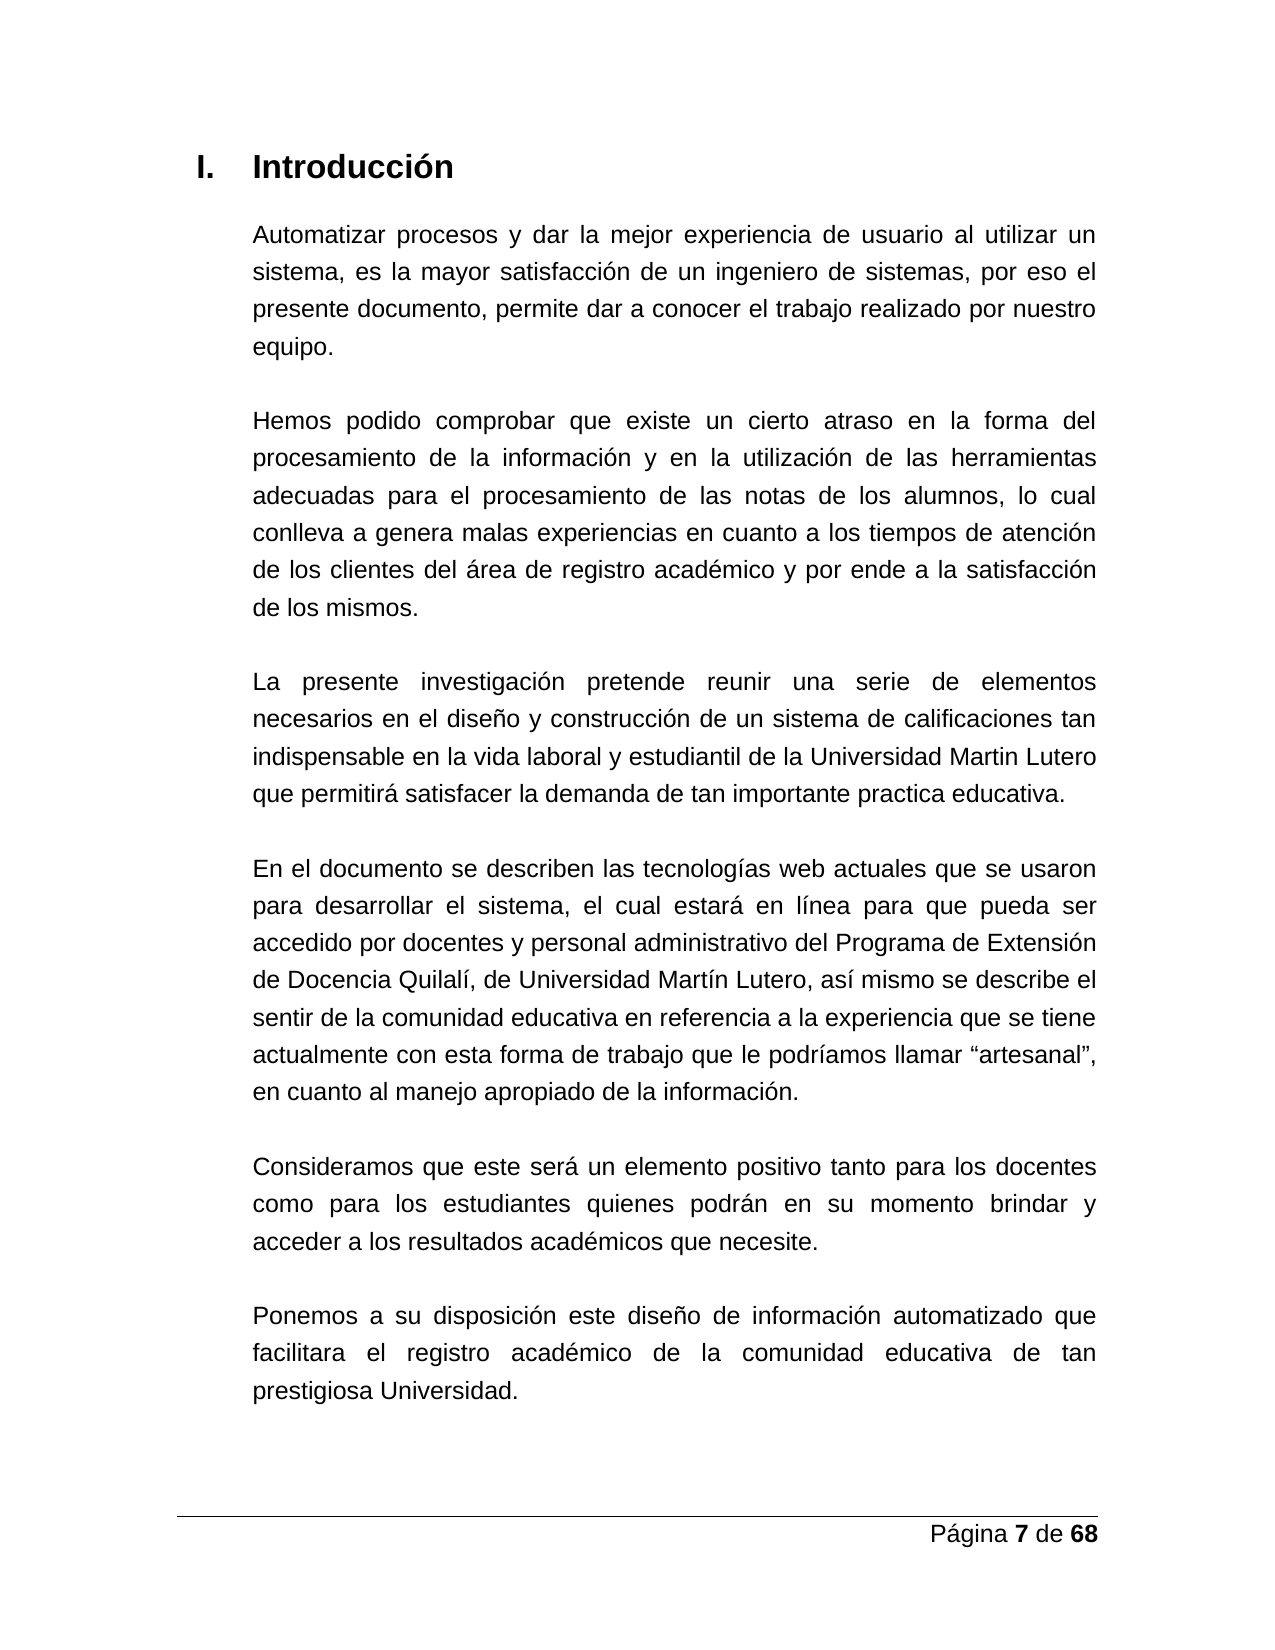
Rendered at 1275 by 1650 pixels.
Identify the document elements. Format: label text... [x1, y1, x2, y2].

text Automatizar procesos y dar la mejor experiencia de usuario al utilizar un sistema, es la mayor satisfacción de un ingeniero de sistemas, por eso el presente documento, permite dar a conocer el trabajo realizado por nuestro equipo. [252, 219, 1098, 360]
text Consideramos que este será un elemento positivo tanto para los docentes como para los estudiantes quienes podrán en su momento brindar y acceder a los resultados académicos que necesite. [252, 1152, 1098, 1255]
text La presente investigación pretende reunir una serie de elementos necesarios en el diseño y construcción de un sistema de calificaciones tan indispensable en la vida laboral y estudiantil de la Universidad Martin Lutero que permitirá satisfacer la demanda de tan importante practica educativa. [252, 667, 1098, 808]
text Hemos podido comprobar que existe un cierto atraso en la forma del procesamiento de la información y en la utilización de las herramientas adecuadas para el procesamiento de las notas de los alumnos, lo cual conlleva a genera malas experiencias en cuanto a los tiempos de atención de los clientes del área de registro académico y por ende a la satisfacción de los mismos. [252, 406, 1098, 621]
text En el documento se describen las tecnologías web actuales que se usaron para desarrollar el sistema, el cual estará en línea para que pueda ser accedido por docentes y personal administrativo del Programa de Extensión de Docencia Quilalí, de Universidad Martín Lutero, así mismo se describe el sentir de la comunidad educativa en referencia a la experiencia que se tiene actualmente con esta forma de trabajo que le podríamos llamar “artesanal”, en cuanto al manejo apropiado de la información. [252, 853, 1098, 1106]
subtitle Introducción [215, 148, 1098, 186]
text Ponemos a su disposición este diseño de información automatizado que facilitara el registro académico de la comunidad educativa de tan prestigiosa Universidad. [252, 1301, 1098, 1404]
